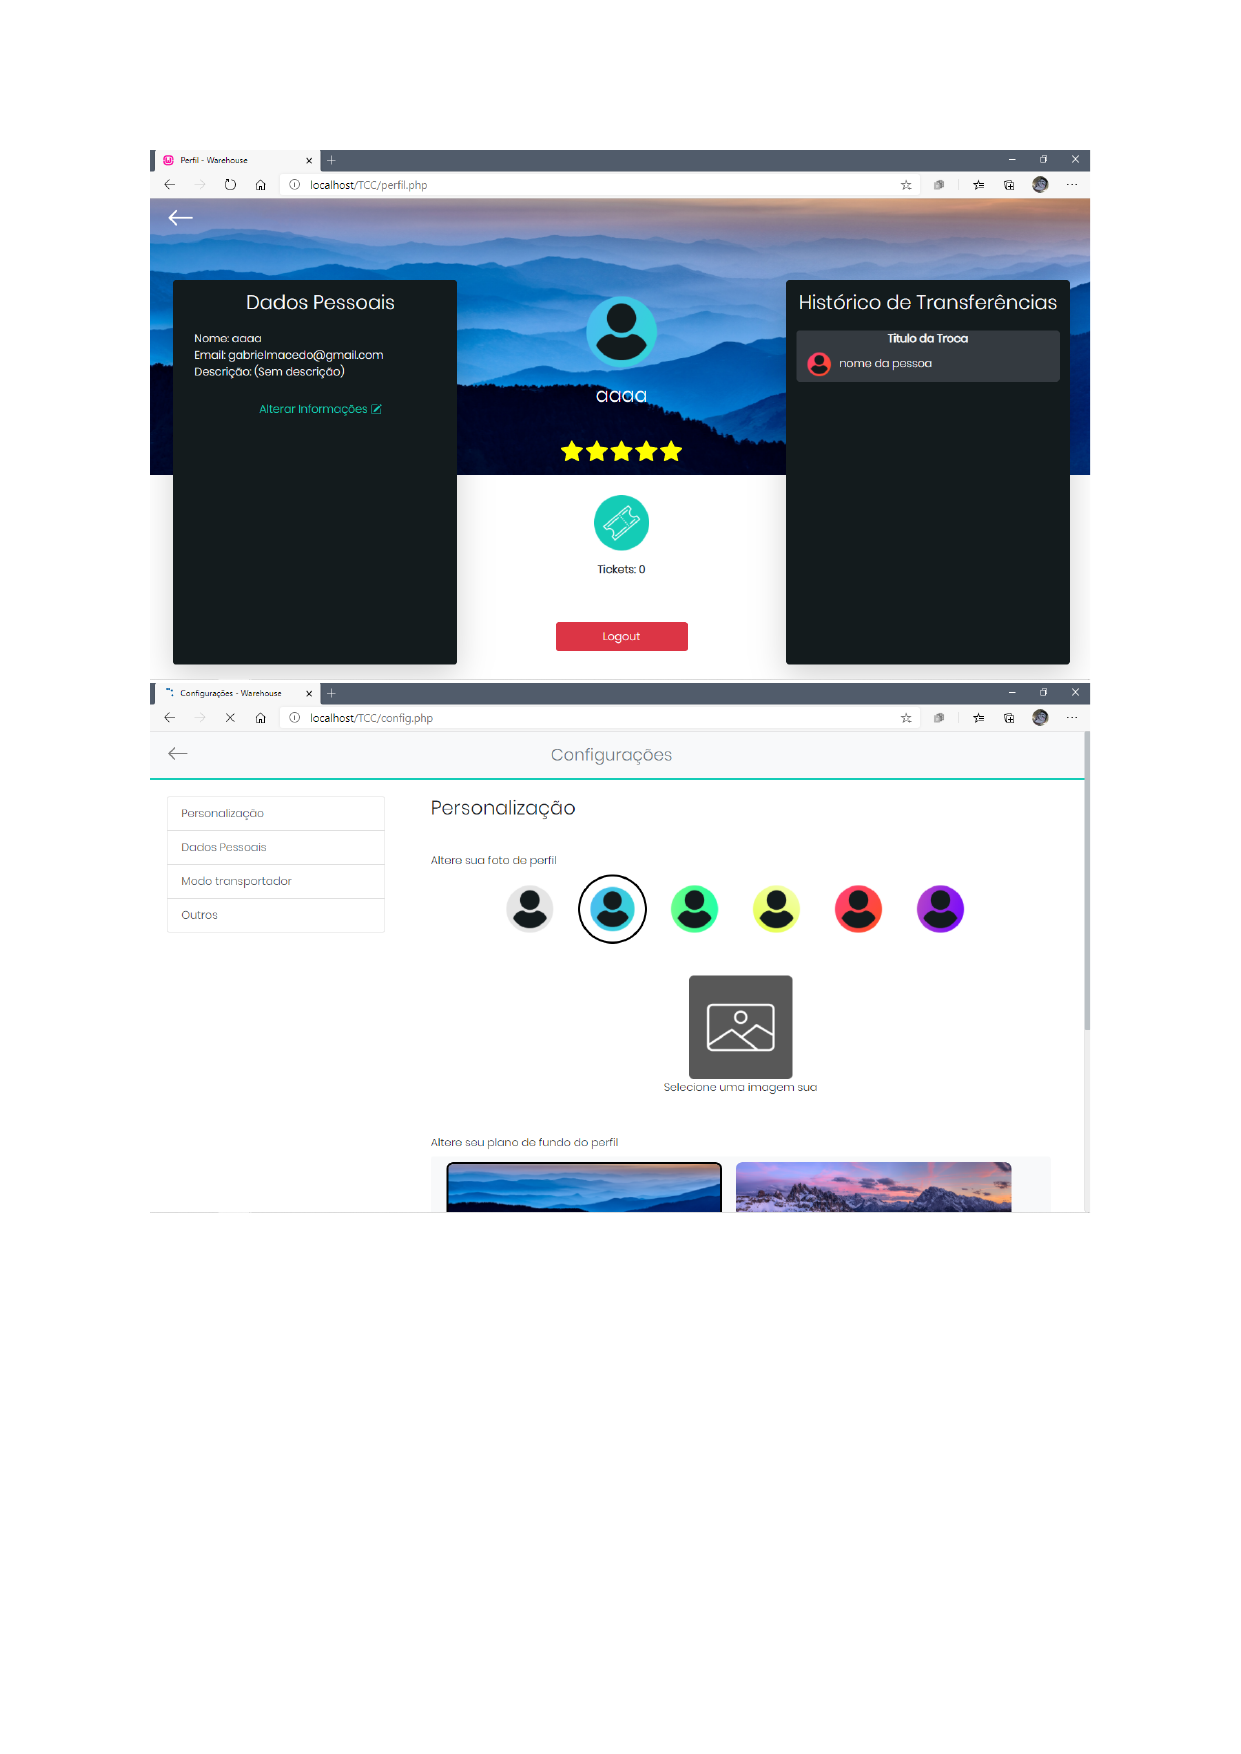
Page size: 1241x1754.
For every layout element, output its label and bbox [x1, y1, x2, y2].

picture [150, 150, 1091, 680]
picture [150, 683, 1091, 1213]
